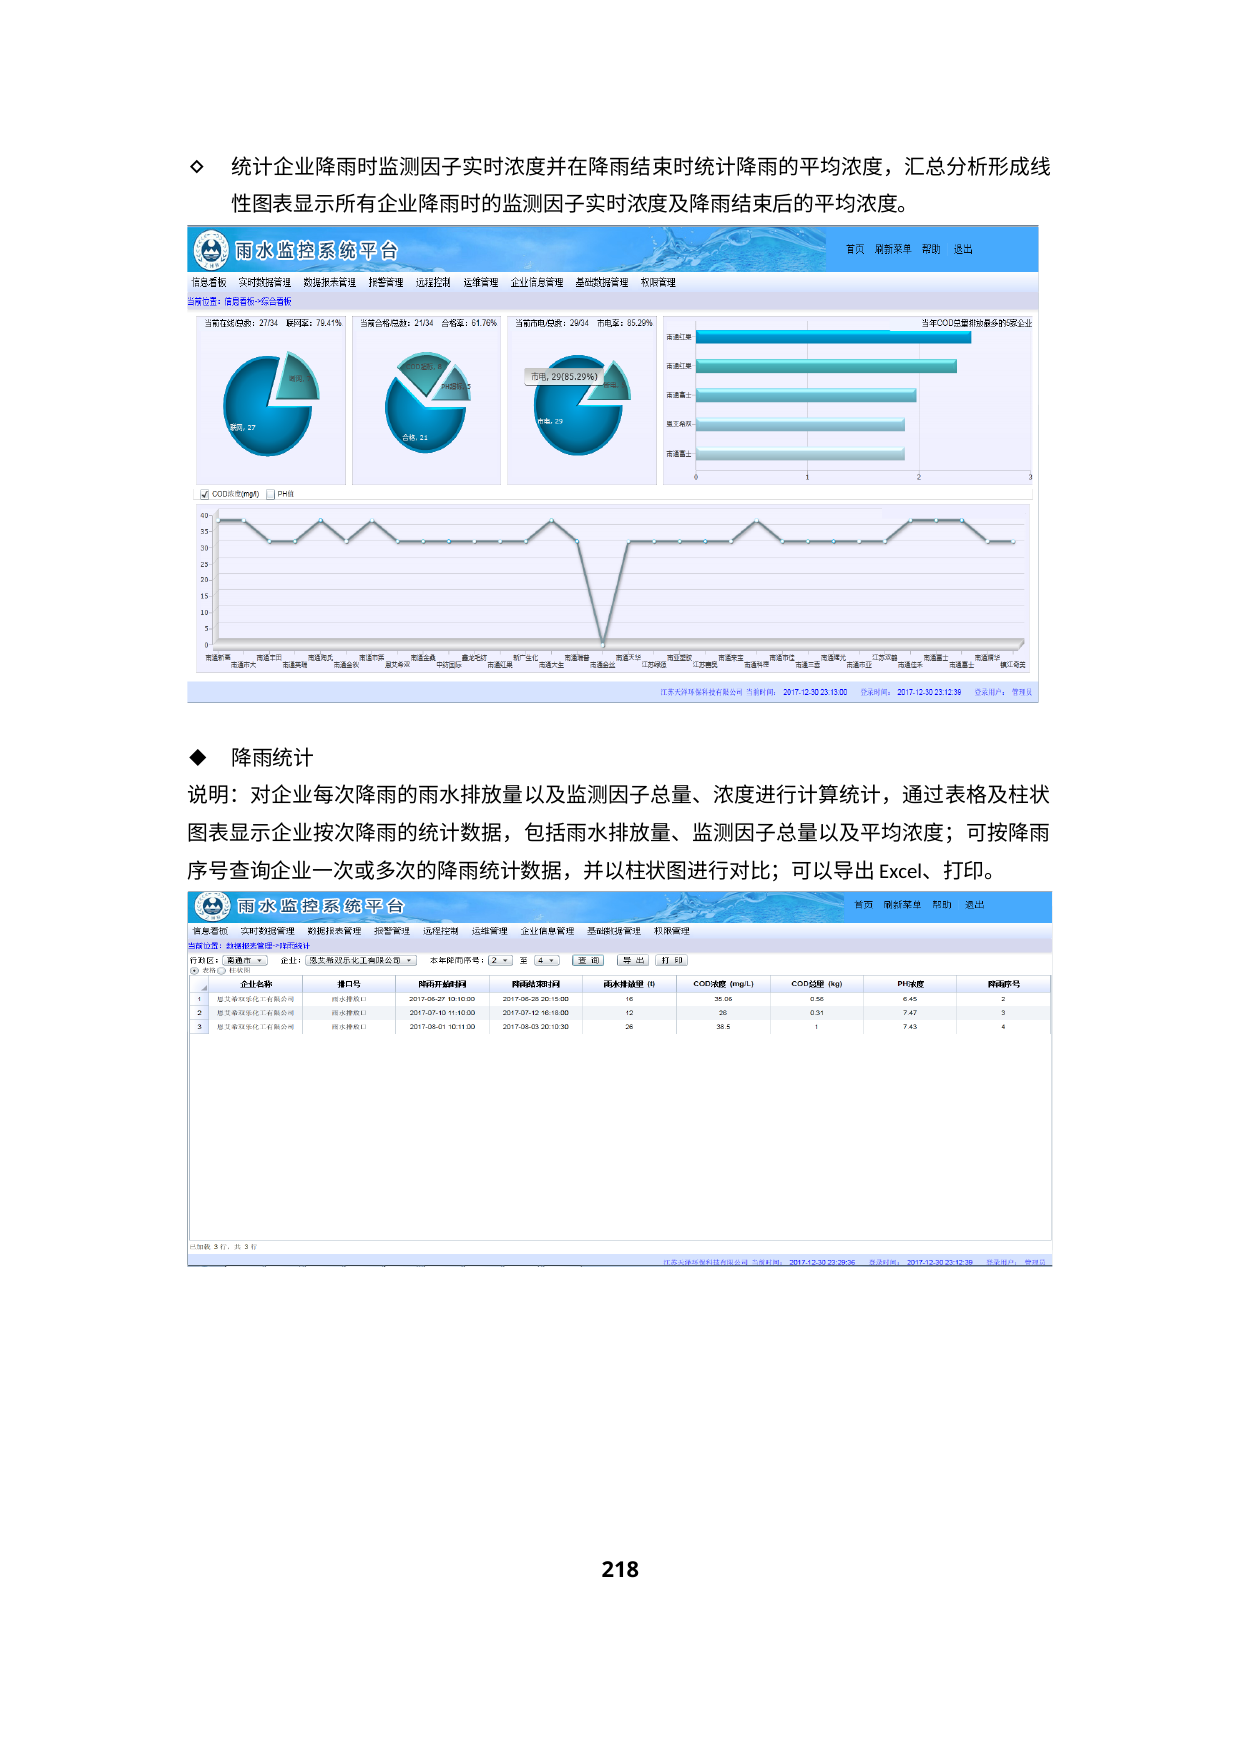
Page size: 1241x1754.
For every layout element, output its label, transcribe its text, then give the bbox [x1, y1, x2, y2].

list 降雨统计 [187, 741, 1053, 771]
picture [187, 225, 1039, 703]
picture [187, 891, 1053, 1267]
text 说明：对企业每次降雨的雨水排放量以及监测因子总量、浓度进行计算统计，通过表格及柱状图表显示企业按次降雨的统计数据，包括雨水排放量、监测因子总量以及平均浓度；可按降雨序号查询企业一次或多次的降雨统计数据，并以柱状图进行对比；可以导出Excel、打印。 [187, 779, 1053, 884]
list 统计企业降雨时监测因子实时浓度并在降雨结束时统计降雨的平均浓度，汇总分析形成线性图表显示所有企业降雨时的监测因子实时浓度及降雨结束后的平均浓度。 [187, 150, 1053, 218]
